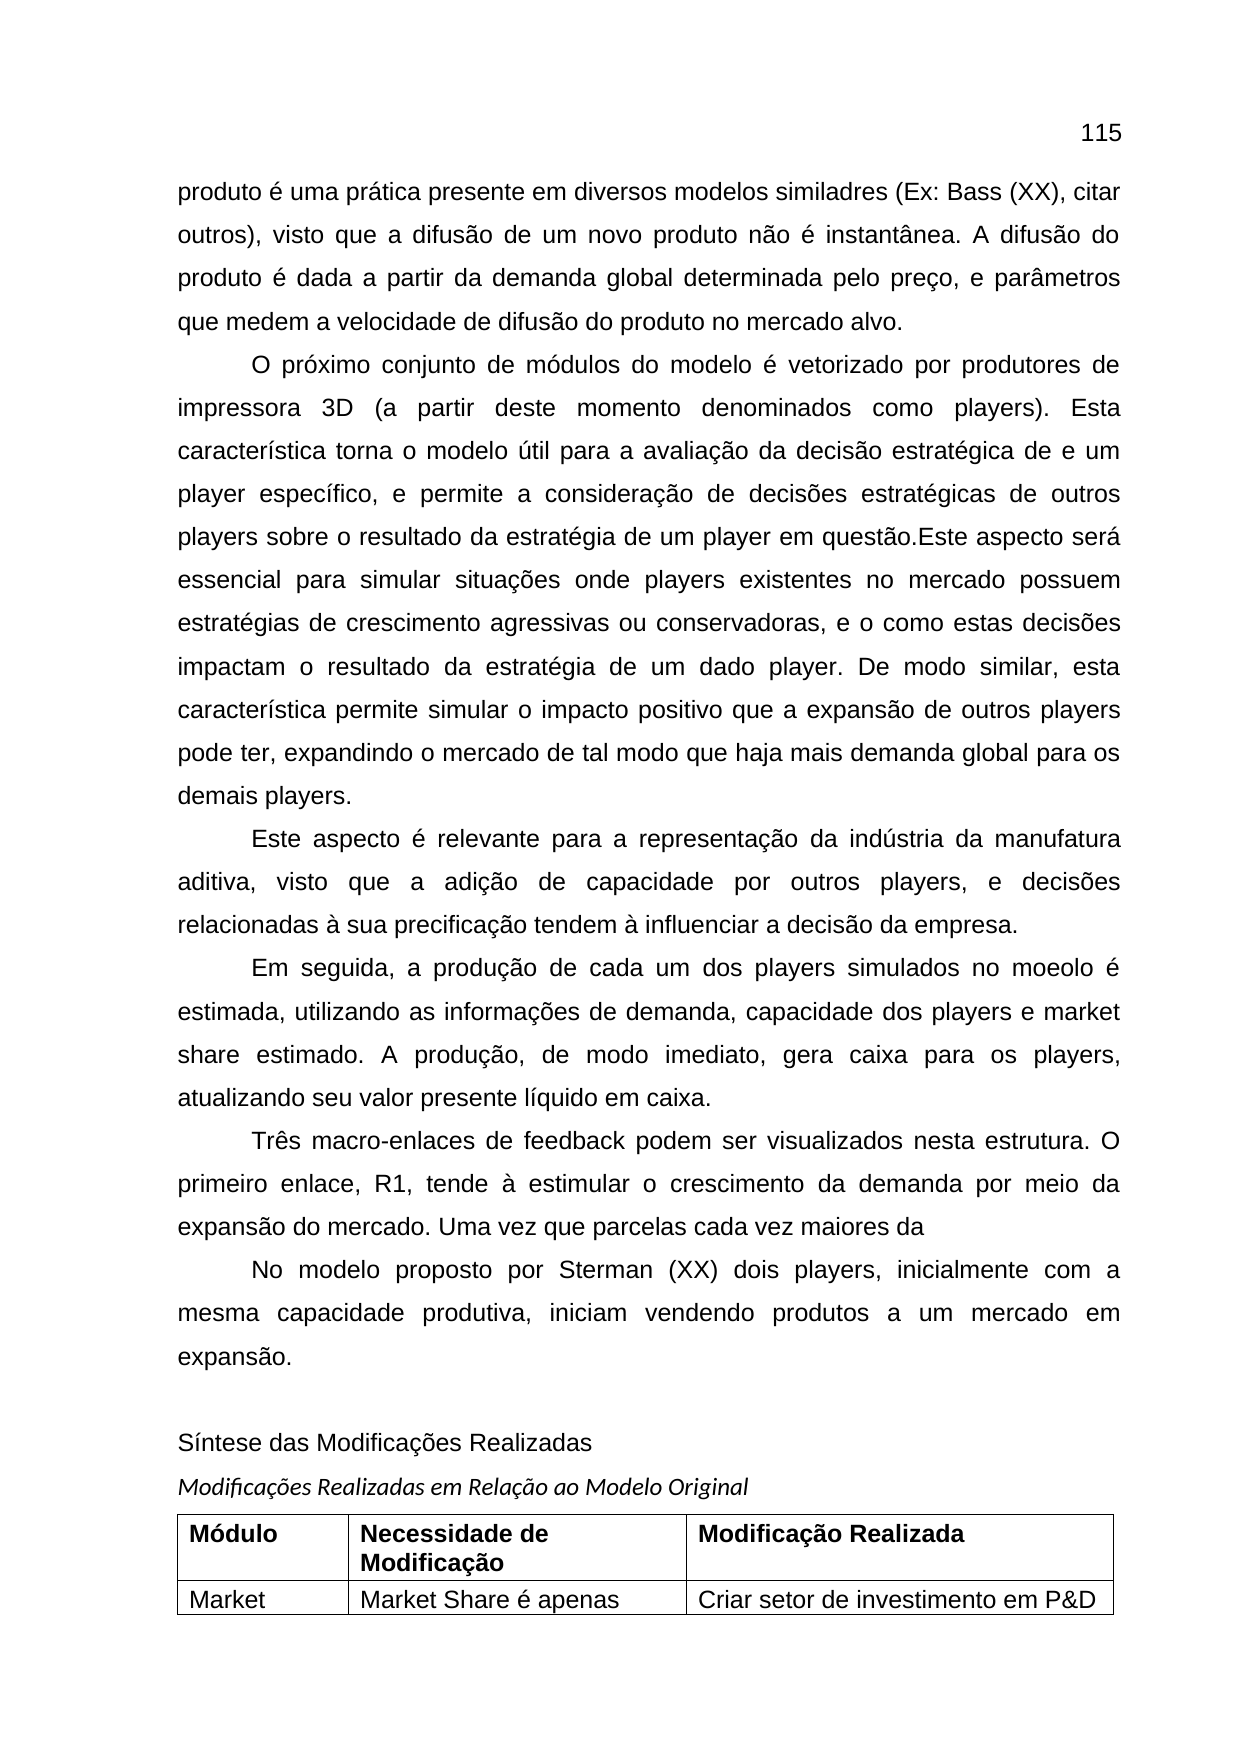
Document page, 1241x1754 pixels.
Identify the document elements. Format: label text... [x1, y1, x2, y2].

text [177, 177, 1122, 335]
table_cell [349, 1581, 686, 1613]
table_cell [687, 1581, 1113, 1613]
text Este aspecto é relevante para a representação da indústria da manufatura aditiva, visto que a adição de capacidade por outros players, e decisões relacionadas à sua precificação tendem à influenciar a decisão da empresa. [177, 824, 1122, 939]
text Três macro-enlaces de feedback podem ser visualizados nesta estrutura. O primeiro enlace, R1, tende à estimular o crescimento da demanda por meio da expansão do mercado. Uma vez que parcelas cada vez maiores da [177, 1126, 1122, 1241]
text O próximo conjunto de módulos do modelo é vetorizado por produtores de impressora 3D (a partir deste momento denominados como players). Esta característica torna o modelo útil para a avaliação da decisão estratégica de e um player específico, e permite a consideração de decisões estratégicas de outros players sobre o resultado da estratégia de um player em questão.Este aspecto será essencial para simular situações onde players existentes no mercado possuem estratégias de crescimento agressivas ou conservadoras, e o como estas decisões impactam o resultado da estratégia de um dado player. De modo similar, esta característica permite simular o impacto positivo que a expansão de outros players pode ter, expandindo o mercado de tal modo que haja mais demanda global para os demais players. [177, 350, 1122, 810]
table_header Necessidade de Modificação [349, 1515, 686, 1580]
text Síntese das Modificações Realizadas [177, 1428, 1122, 1457]
table_header Módulo [178, 1515, 348, 1580]
text Em seguida, a produção de cada um dos players simulados no moeolo é estimada, utilizando as informações de demanda, capacidade dos players e market share estimado. A produção, de modo imediato, gera caixa para os players, atualizando seu valor presente líquido em caixa. [177, 953, 1122, 1112]
text Modificações Realizadas em Relação ao Modelo Original [177, 1471, 1122, 1501]
table_header Modificação Realizada [687, 1515, 1113, 1580]
text No modelo proposto por Sterman (XX) dois players, inicialmente com a mesma capacidade produtiva, iniciam vendendo produtos a um mercado em expansão. [177, 1255, 1122, 1370]
table_cell Market Share [178, 1581, 348, 1613]
